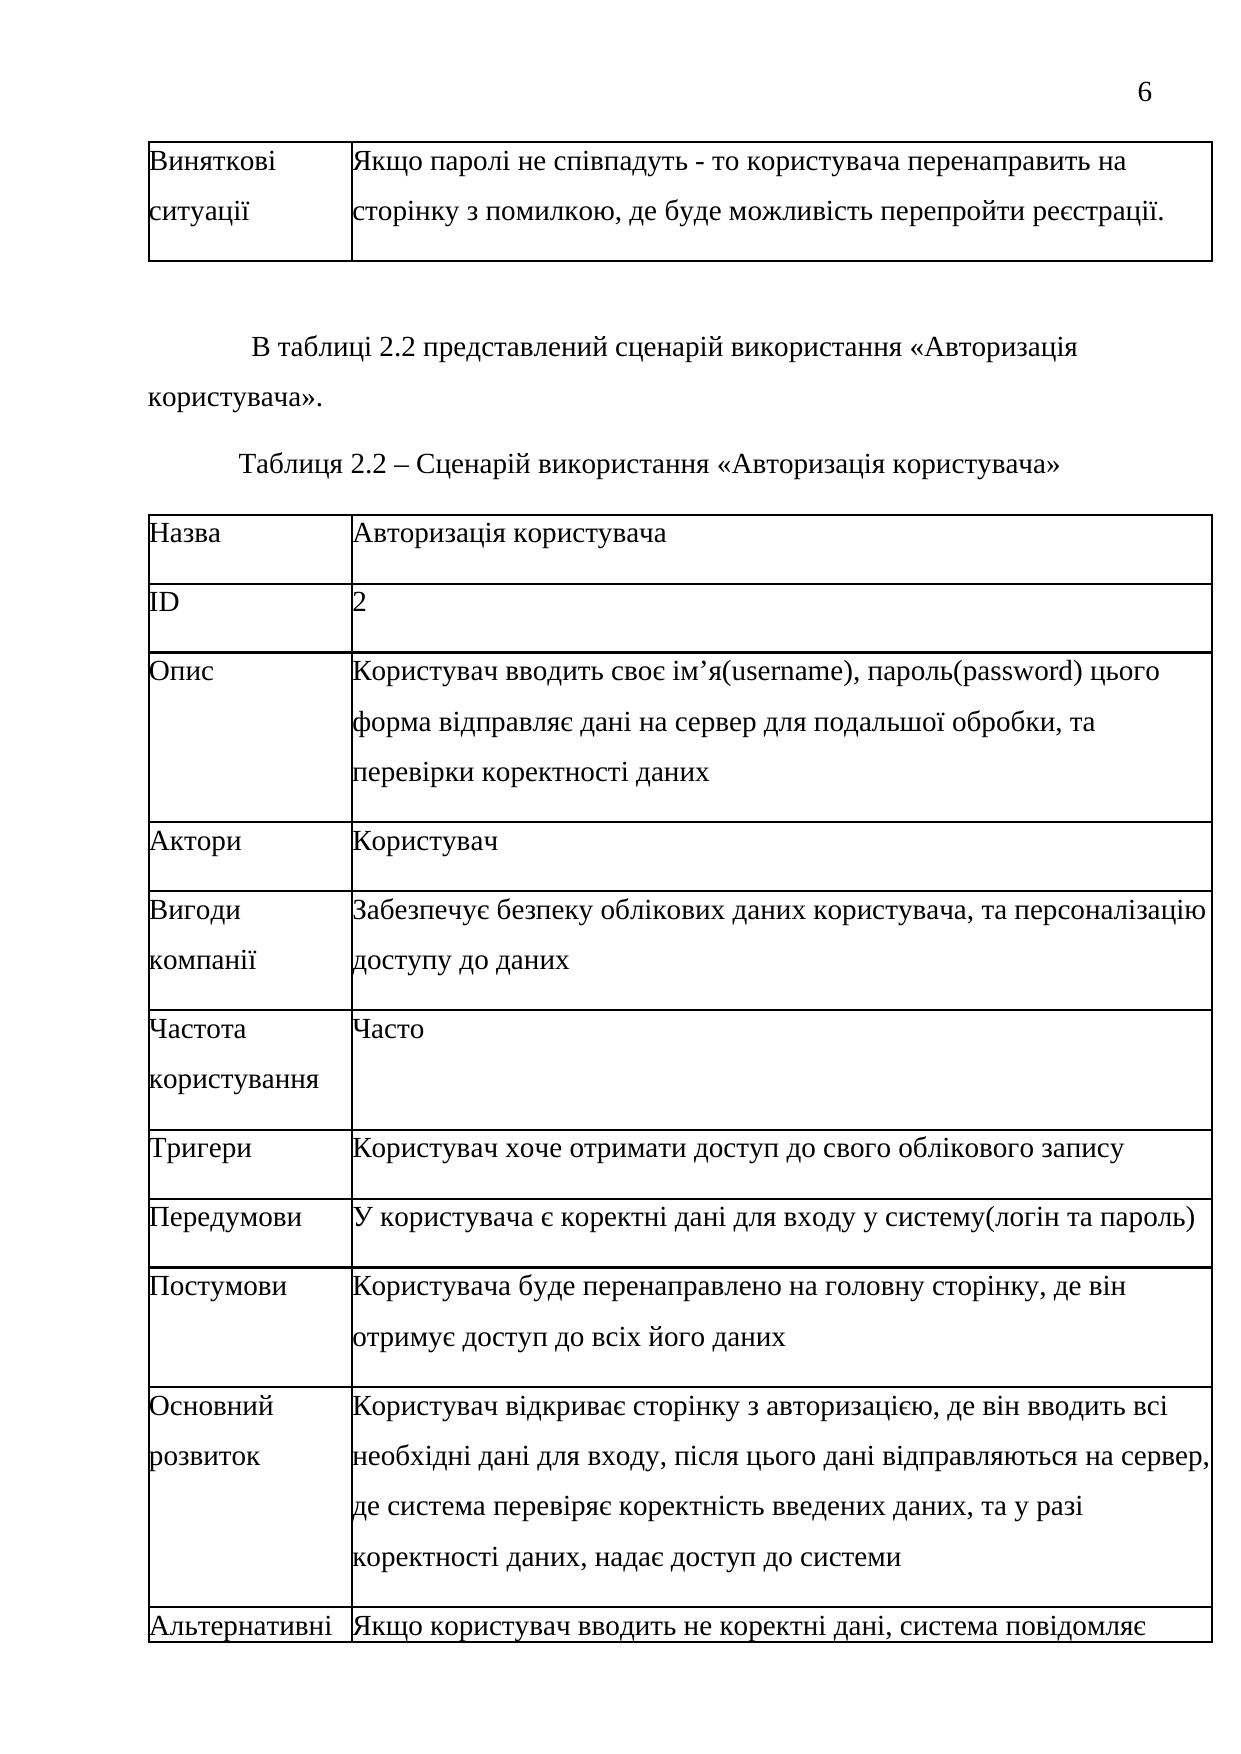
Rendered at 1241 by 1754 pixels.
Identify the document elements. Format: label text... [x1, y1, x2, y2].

table_cell Передумови [150, 1200, 351, 1266]
table_cell Опис [150, 654, 351, 821]
table_cell Частота користування [150, 1011, 351, 1128]
table_header Назва [150, 516, 351, 582]
table_cell Тригери [150, 1131, 351, 1197]
table_cell Основний розвиток [150, 1388, 351, 1606]
table_cell Користувач відкриває сторінку з авторизацією, де він вводить всі необхідні дані для входу, після цього дані відправляються на сервер, де система перевіряє коректність введених даних, та у разі коректності даних, надає доступ до системи [353, 1388, 1211, 1606]
table_cell Виняткові ситуації [150, 143, 351, 260]
table_cell Актори [150, 823, 351, 890]
text В таблиці 2.2 представлений сценарій використання «Авторизація користувача». [148, 329, 1152, 413]
table_cell Користувача буде перенаправлено на головну сторінку, де він отримує доступ до всіх його даних [353, 1269, 1211, 1386]
text Таблиця 2.2 – Сценарій використання «Авторизація користувача» [148, 446, 1152, 480]
table_cell ID [150, 585, 351, 651]
table_cell Якщо паролі не співпадуть - то користувача перенаправить на сторінку з помилкою, де буде можливість перепройти реєстрації. [353, 143, 1211, 260]
table_cell Користувач вводить своє ім’я(username), пароль(password) цього форма відправляє дані на сервер для подальшої обробки, та перевірки коректності даних [353, 654, 1211, 821]
table_cell Користувач хоче отримати доступ до свого облікового запису [353, 1131, 1211, 1197]
table_cell Вигоди компанії [150, 892, 351, 1009]
table_cell Часто [353, 1011, 1211, 1128]
table_header Авторизація користувача [353, 516, 1211, 582]
table_cell У користувача є коректні дані для входу у систему(логін та пароль) [353, 1200, 1211, 1266]
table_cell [150, 1608, 351, 1641]
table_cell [353, 1608, 1211, 1641]
table_cell Користувач [353, 823, 1211, 890]
table_cell Постумови [150, 1269, 351, 1386]
table_cell 2 [353, 585, 1211, 651]
table_cell Забезпечує безпеку облікових даних користувача, та персоналізацію доступу до даних [353, 892, 1211, 1009]
